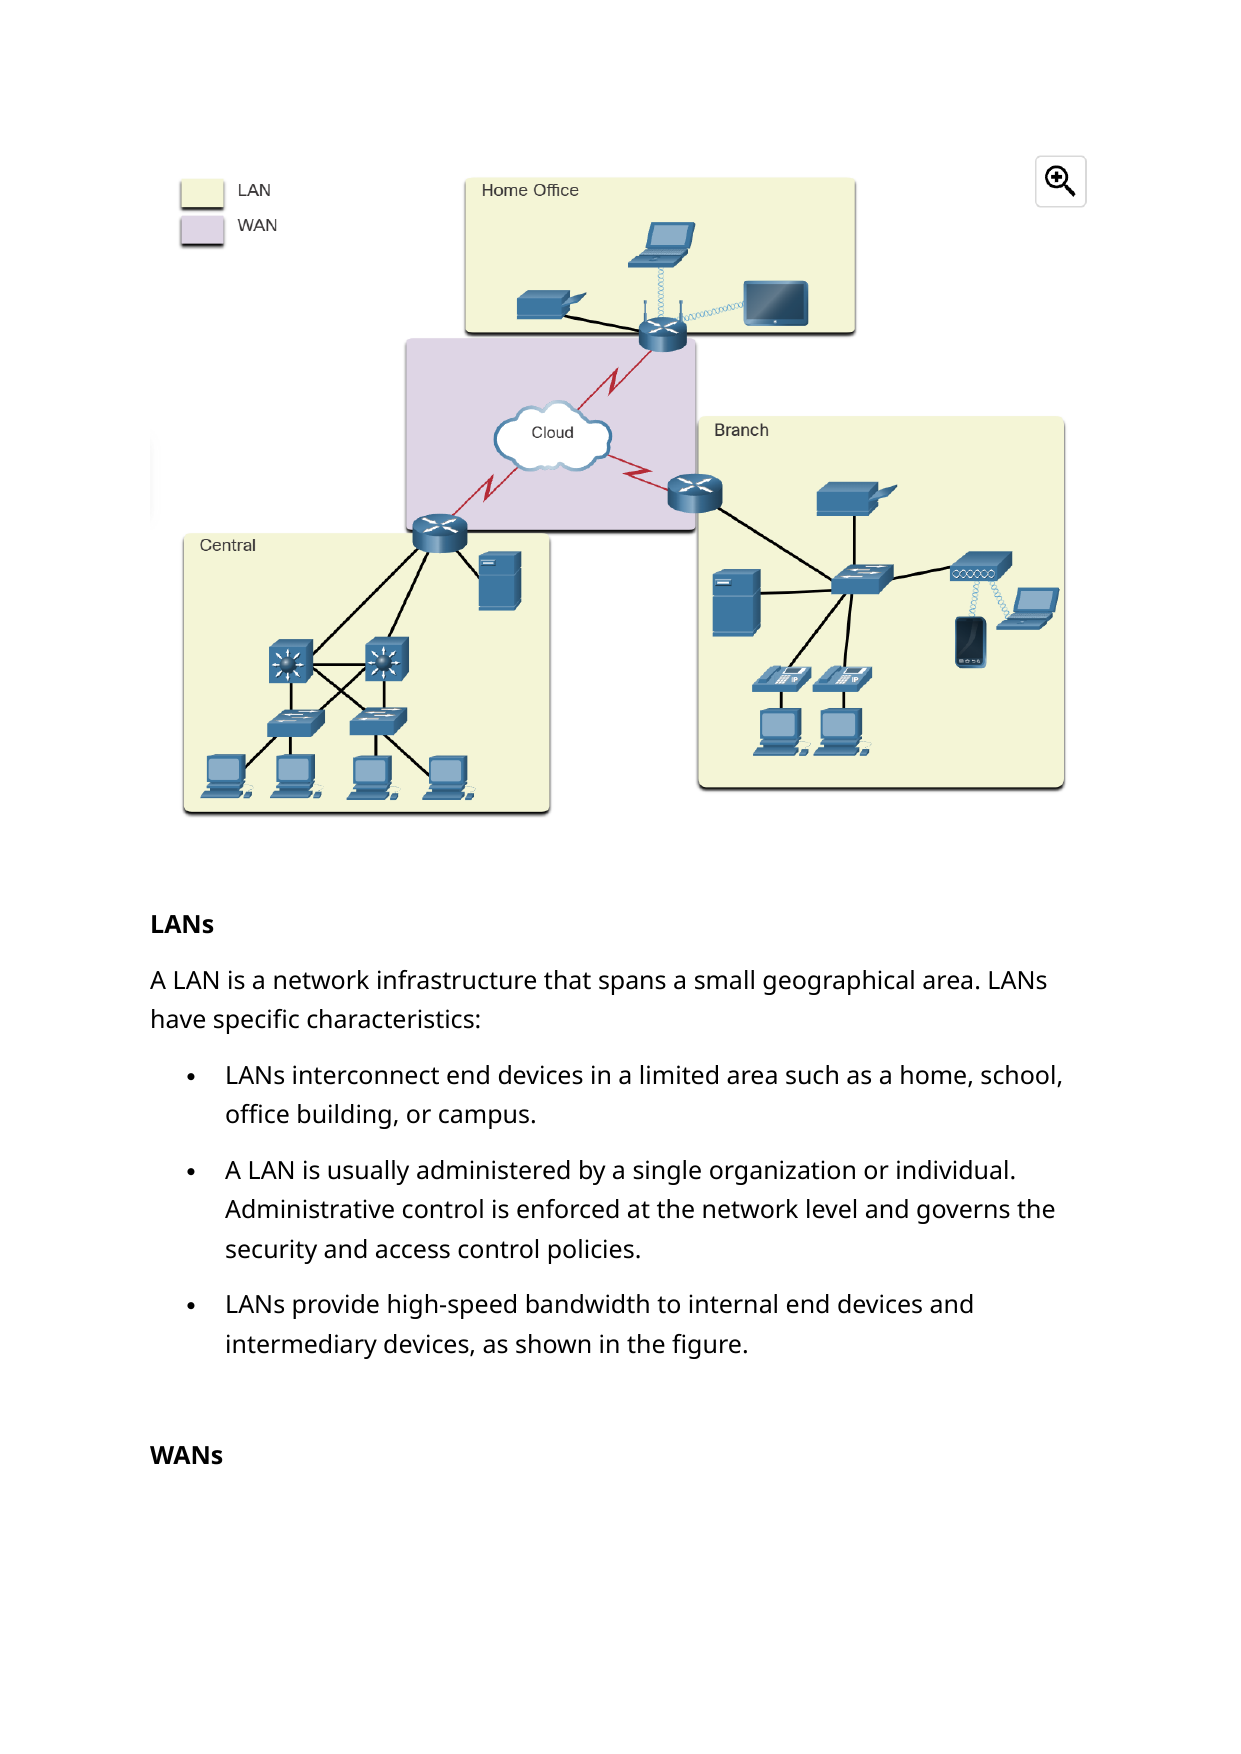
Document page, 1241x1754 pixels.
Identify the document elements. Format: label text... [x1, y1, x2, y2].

text WANs [150, 1438, 1090, 1472]
list A LAN is usually administered by a single organization or individual. Administrative control is enforced at the network level and governs the security and access control policies. [187, 1153, 1090, 1265]
list LANs interconnect end devices in a limited area such as a home, school, office building, or campus. [187, 1058, 1090, 1131]
text A LAN is a network infrastructure that spans a small geographical area. LANs have specific characteristics: [150, 963, 1090, 1036]
list LANs provide high-speed bandwidth to internal end devices and intermediary devices, as shown in the figure. [187, 1287, 1090, 1360]
text LANs [150, 907, 1090, 941]
